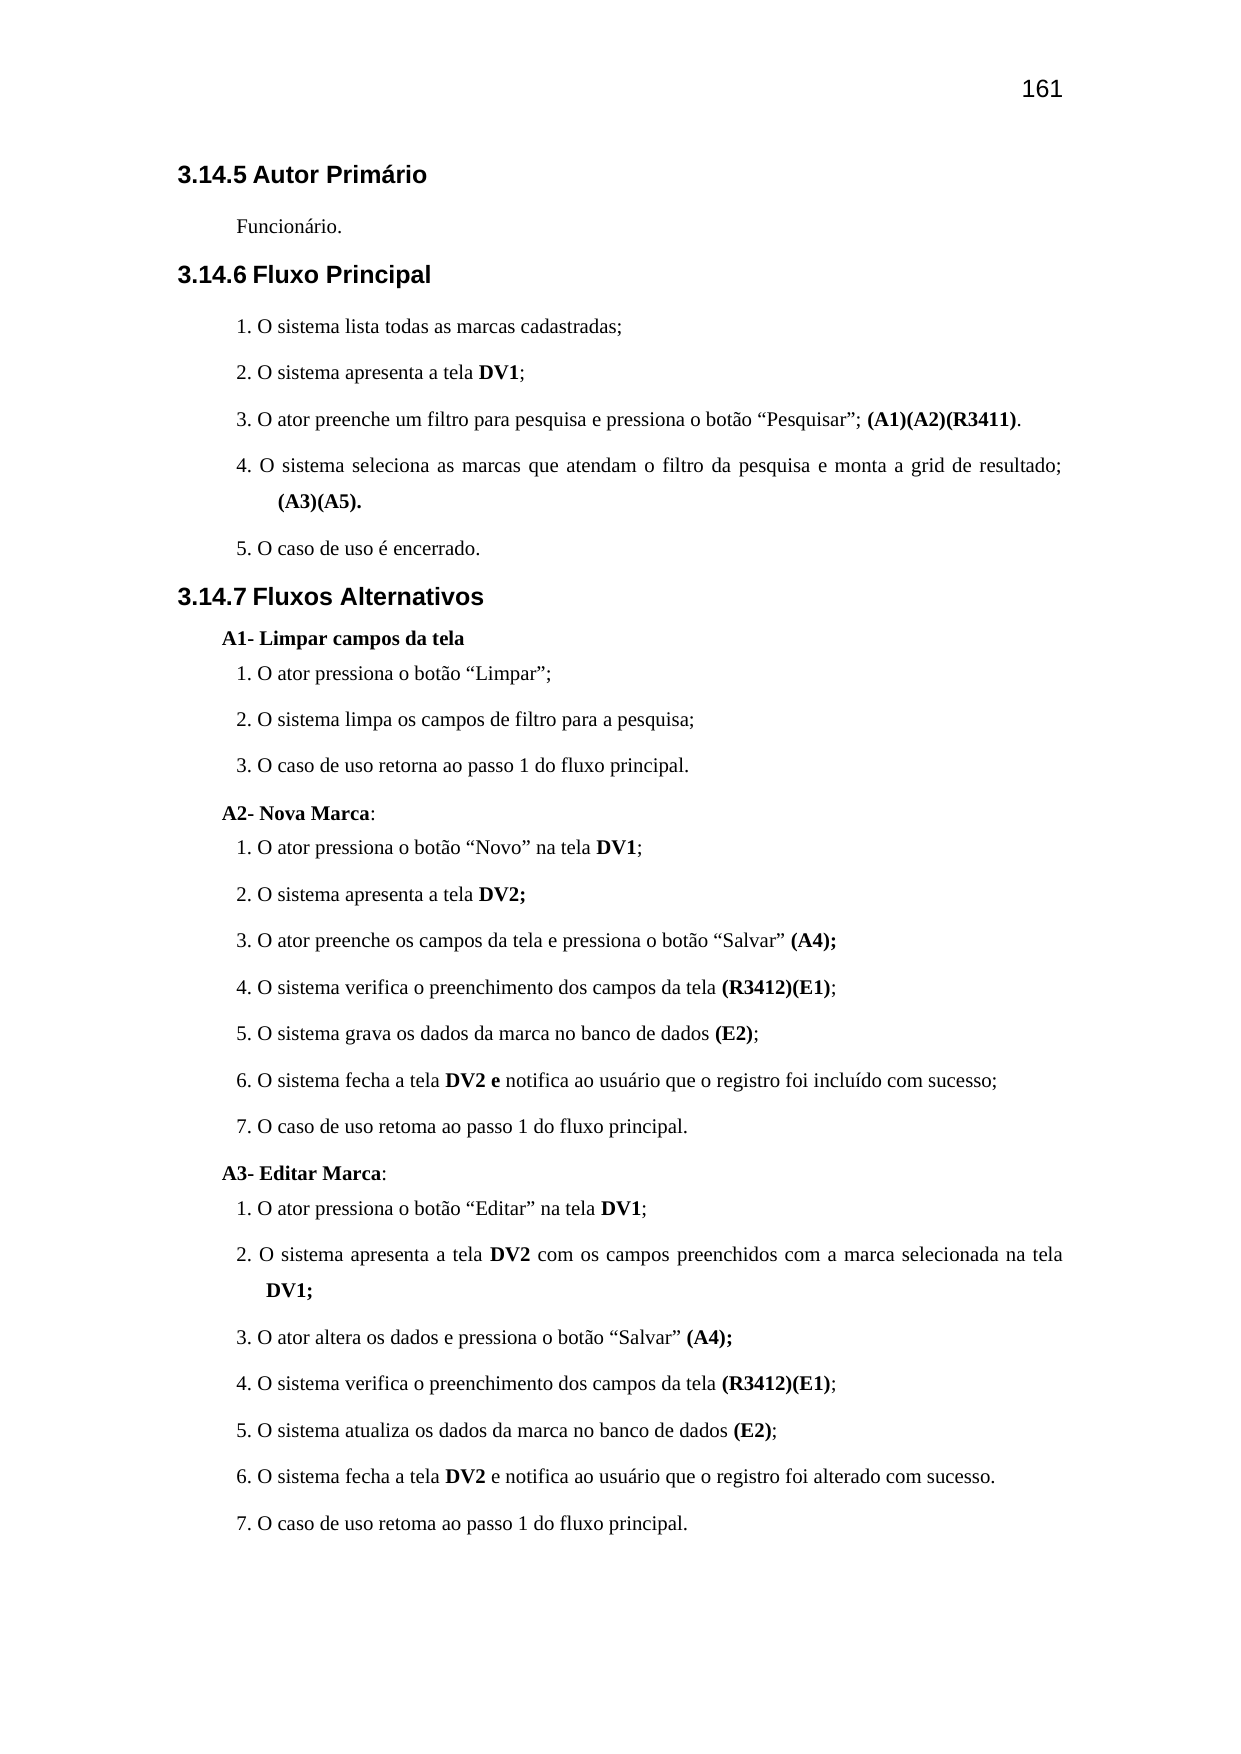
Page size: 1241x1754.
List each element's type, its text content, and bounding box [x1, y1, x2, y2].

text 3. O ator preenche os campos da tela e pressiona o botão “Salvar” (A4); [236, 928, 1063, 952]
text 4. O sistema verifica o preenchimento dos campos da tela (R3412)(E1); [236, 1371, 1063, 1395]
text A2- Nova Marca: [177, 800, 1063, 825]
text 2. O sistema apresenta a tela DV2; [236, 882, 1063, 906]
text 5. O sistema atualiza os dados da marca no banco de dados (E2); [236, 1418, 1063, 1442]
text 1. O ator pressiona o botão “Limpar”; [236, 660, 1063, 684]
text 6. O sistema fecha a tela DV2 e notifica ao usuário que o registro foi incluído com sucesso; [236, 1067, 1063, 1092]
text 3. O ator altera os dados e pressiona o botão “Salvar” (A4); [236, 1325, 1063, 1349]
text A1- Limpar campos da tela [177, 625, 1063, 650]
text 7. O caso de uso retoma ao passo 1 do fluxo principal. [236, 1114, 1063, 1138]
text 3. O caso de uso retorna ao passo 1 do fluxo principal. [236, 753, 1063, 777]
text Fluxos Alternativos [177, 582, 1063, 611]
text 2. O sistema apresenta a tela DV2 com os campos preenchidos com a marca selecionada na tela DV1; [236, 1242, 1063, 1302]
text Funcionário. [236, 213, 1063, 238]
text 7. O caso de uso retoma ao passo 1 do fluxo principal. [236, 1511, 1063, 1535]
text Fluxo Principal [177, 260, 1063, 289]
text 4. O sistema verifica o preenchimento dos campos da tela (R3412)(E1); [236, 974, 1063, 999]
text 6. O sistema fecha a tela DV2 e notifica ao usuário que o registro foi alterado com sucesso. [236, 1464, 1063, 1488]
text 3. O ator preenche um filtro para pesquisa e pressiona o botão “Pesquisar”; (A1)(A2)(R3411). [236, 406, 1063, 431]
text 2. O sistema limpa os campos de filtro para a pesquisa; [236, 707, 1063, 731]
text 4. O sistema seleciona as marcas que atendam o filtro da pesquisa e monta a grid de resultado; (A3)(A5). [236, 453, 1063, 513]
text 2. O sistema apresenta a tela DV1; [236, 360, 1063, 384]
text 5. O caso de uso é encerrado. [236, 535, 1063, 559]
text A3- Editar Marca: [177, 1160, 1063, 1185]
text Autor Primário [177, 160, 1063, 189]
text 5. O sistema grava os dados da marca no banco de dados (E2); [236, 1021, 1063, 1045]
text 1. O sistema lista todas as marcas cadastradas; [236, 313, 1063, 338]
text 1. O ator pressiona o botão “Novo” na tela DV1; [236, 835, 1063, 859]
text 1. O ator pressiona o botão “Editar” na tela DV1; [236, 1196, 1063, 1220]
